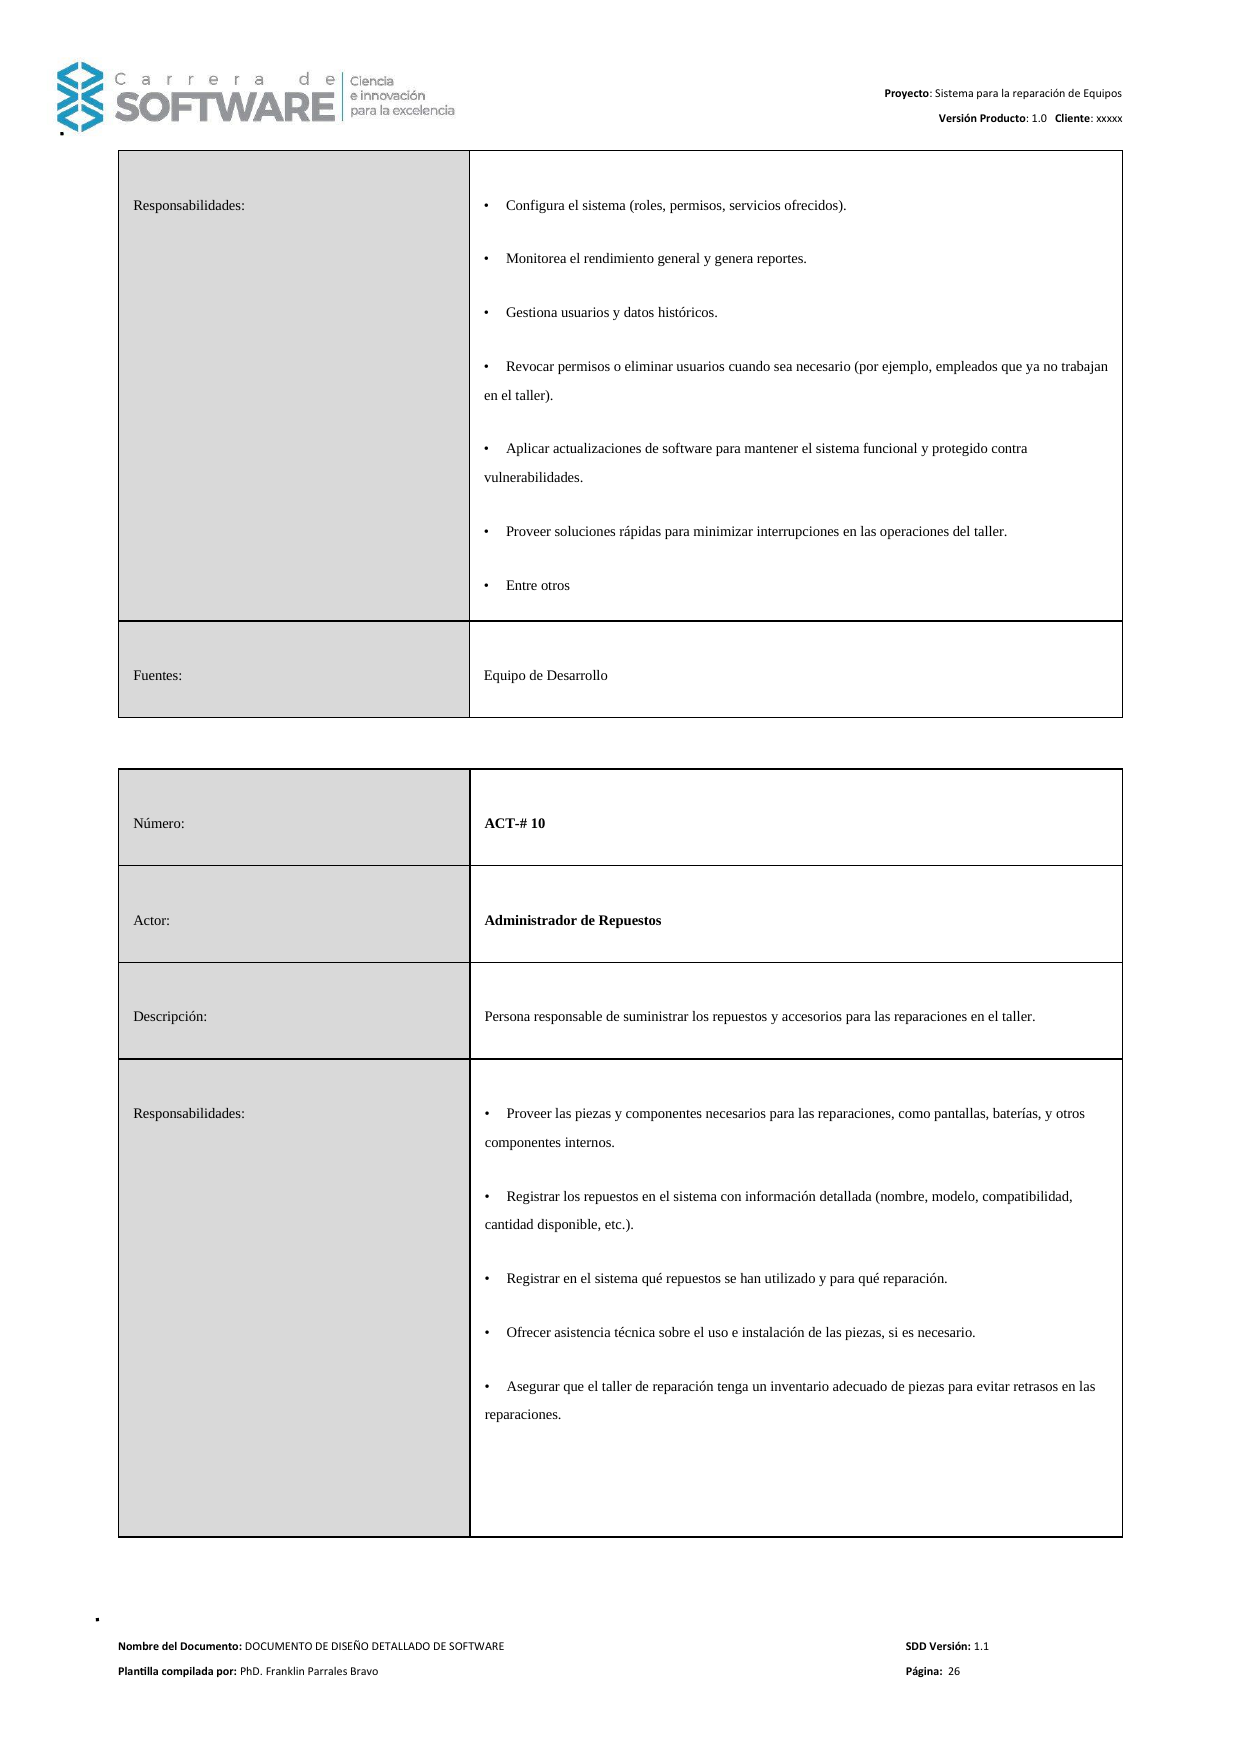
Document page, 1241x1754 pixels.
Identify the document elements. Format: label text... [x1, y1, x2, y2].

table_cell Persona responsable de suministrar los repuestos y accesorios para las reparaciones en el taller. [471, 963, 1122, 1058]
table_cell • Configura el sistema (roles, permisos, servicios ofrecidos). • Monitorea el rendimiento general y genera reportes. • Gestiona usuarios y datos históricos. • Revocar permisos o eliminar usuarios cuando sea necesario (por ejemplo, empleados que ya no trabajan en el taller). • Aplicar actualizaciones de software para mantener el sistema funcional y protegido contra vulnerabilidades. • Proveer soluciones rápidas para minimizar interrupciones en las operaciones del taller. • Entre otros [470, 151, 1122, 620]
table_cell Actor: [119, 866, 469, 962]
table_cell Responsabilidades: [119, 151, 469, 620]
table_cell Equipo de Desarrollo [470, 622, 1122, 717]
picture [46, 46, 461, 154]
table_cell Fuentes: [119, 622, 469, 717]
table_cell • Proveer las piezas y componentes necesarios para las reparaciones, como pantallas, baterías, y otros componentes internos. • Registrar los repuestos en el sistema con información detallada (nombre, modelo, compatibilidad, cantidad disponible, etc.). • Registrar en el sistema qué repuestos se han utilizado y para qué reparación. • Ofrecer asistencia técnica sobre el uso e instalación de las piezas, si es necesario. • Asegurar que el taller de reparación tenga un inventario adecuado de piezas para evitar retrasos en las reparaciones. [471, 1060, 1122, 1536]
table_cell Administrador de Repuestos [471, 866, 1122, 962]
table_cell Descripción: [119, 963, 469, 1058]
table_header ACT-# 10 [471, 770, 1122, 865]
table_cell Responsabilidades: [119, 1060, 469, 1536]
table_header Número: [119, 770, 469, 865]
